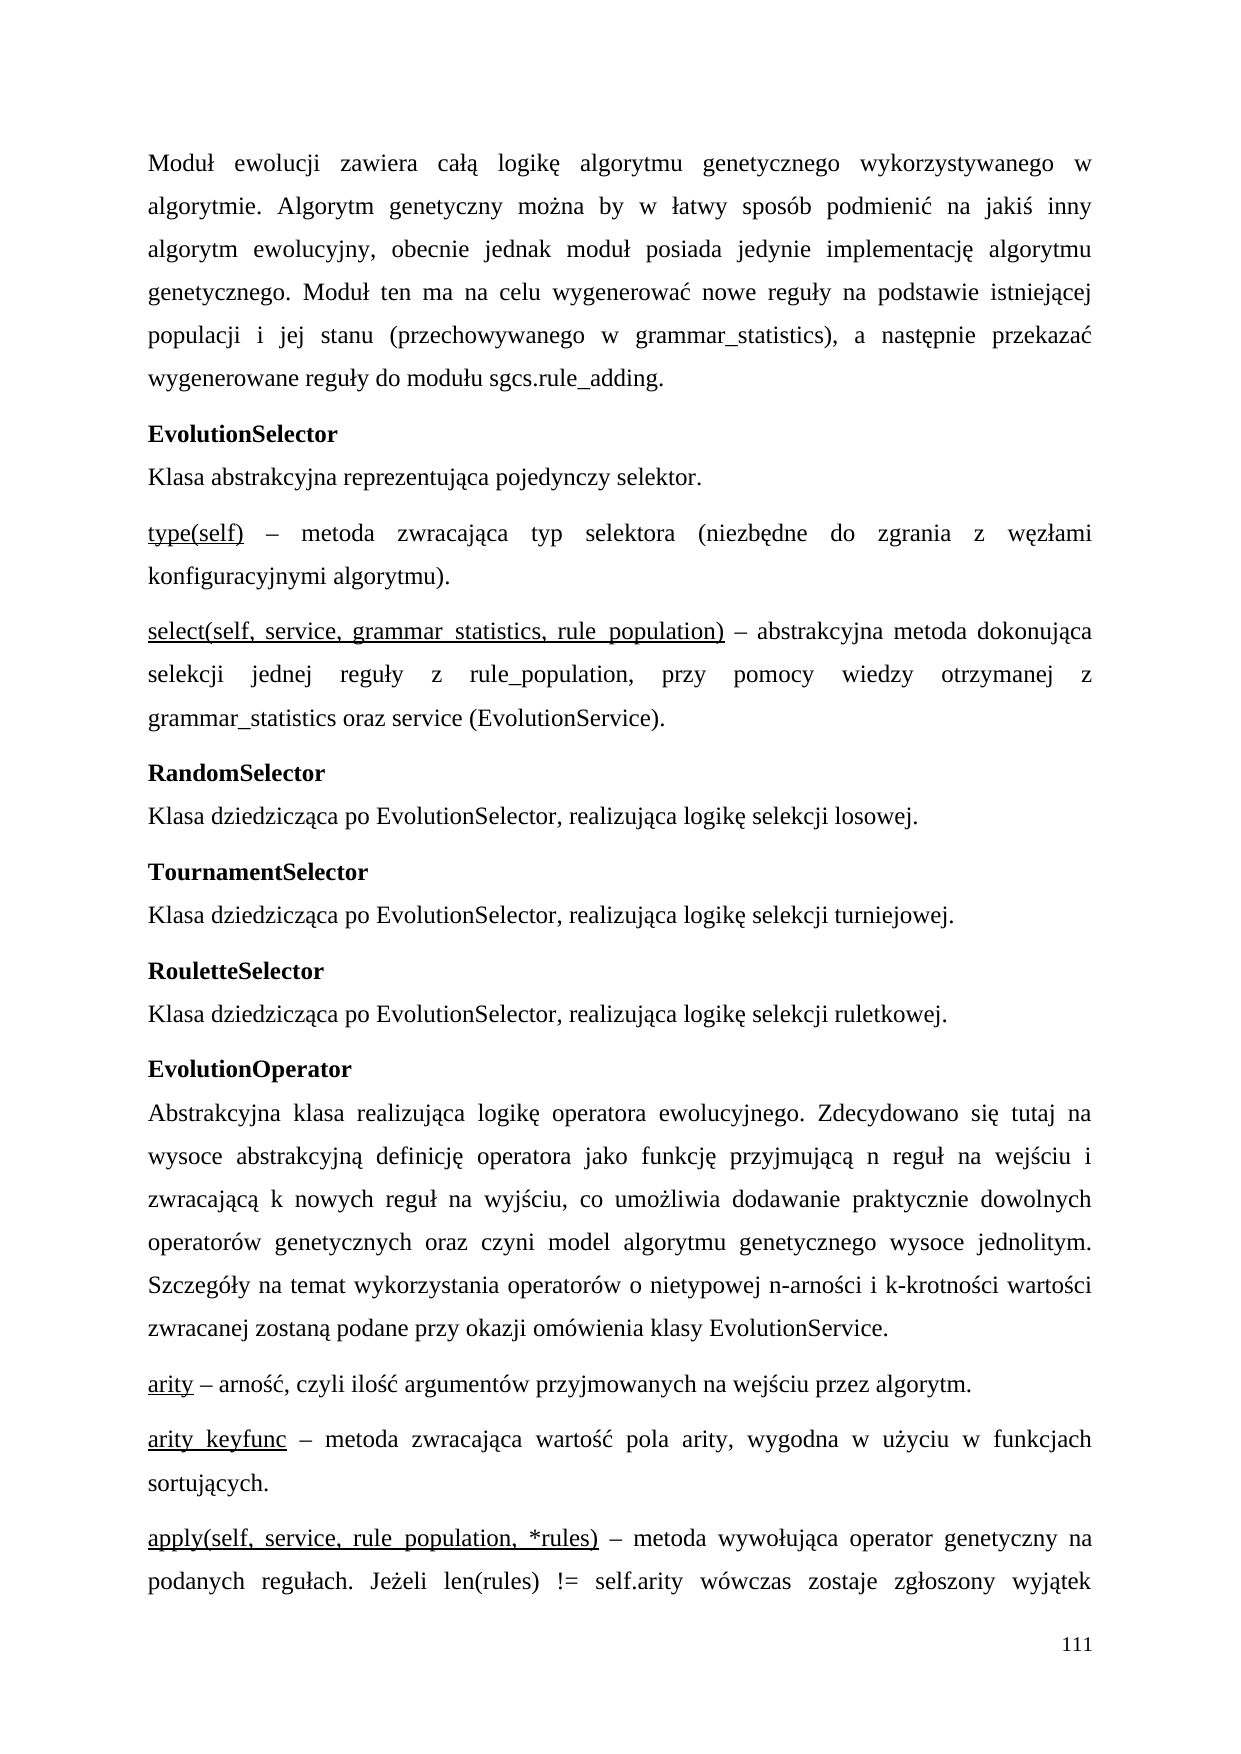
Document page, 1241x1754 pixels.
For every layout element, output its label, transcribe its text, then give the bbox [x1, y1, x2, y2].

text Klasa abstrakcyjna reprezentująca pojedynczy selektor. [148, 462, 1093, 491]
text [148, 1523, 1093, 1595]
text Klasa dziedzicząca po EvolutionSelector, realizująca logikę selekcji turniejowej. [148, 900, 1093, 929]
text Moduł ewolucji zawiera całą logikę algorytmu genetycznego wykorzystywanego w algorytmie. Algorytm genetyczny można by w łatwy sposób podmienić na jakiś inny algorytm ewolucyjny, obecnie jednak moduł posiada jedynie implementację algorytmu genetycznego. Moduł ten ma na celu wygenerować nowe reguły na podstawie istniejącej populacji i jej stanu (przechowywanego w grammar_statistics), a następnie przekazać wygenerowane reguły do modułu sgcs.rule_adding. [148, 148, 1093, 392]
text Abstrakcyjna klasa realizująca logikę operatora ewolucyjnego. Zdecydowano się tutaj na wysoce abstrakcyjną definicję operatora jako funkcję przyjmującą n reguł na wejściu i zwracającą k nowych reguł na wyjściu, co umożliwia dodawanie praktycznie dowolnych operatorów genetycznych oraz czyni model algorytmu genetycznego wysoce jednolitym. Szczegóły na temat wykorzystania operatorów o nietypowej n-arności i k-krotności wartości zwracanej zostaną podane przy okazji omówienia klasy EvolutionService. [148, 1098, 1093, 1342]
text RandomSelector [148, 758, 1093, 787]
text RouletteSelector [148, 956, 1093, 984]
text TournamentSelector [148, 857, 1093, 886]
text select(self, service, grammar_statistics, rule_population) – abstrakcyjna metoda dokonująca selekcji jednej reguły z rule_population, przy pomocy wiedzy otrzymanej z grammar_statistics oraz service (EvolutionService). [148, 616, 1093, 731]
text arity_keyfunc – metoda zwracająca wartość pola arity, wygodna w użyciu w funkcjach sortujących. [148, 1424, 1093, 1496]
text type(self) – metoda zwracająca typ selektora (niezbędne do zgrania z węzłami konfiguracyjnymi algorytmu). [148, 518, 1093, 589]
text EvolutionSelector [148, 419, 1093, 448]
text arity – arność, czyli ilość argumentów przyjmowanych na wejściu przez algorytm. [148, 1369, 1093, 1398]
text EvolutionOperator [148, 1054, 1093, 1083]
text Klasa dziedzicząca po EvolutionSelector, realizująca logikę selekcji ruletkowej. [148, 999, 1093, 1028]
text Klasa dziedzicząca po EvolutionSelector, realizująca logikę selekcji losowej. [148, 801, 1093, 830]
